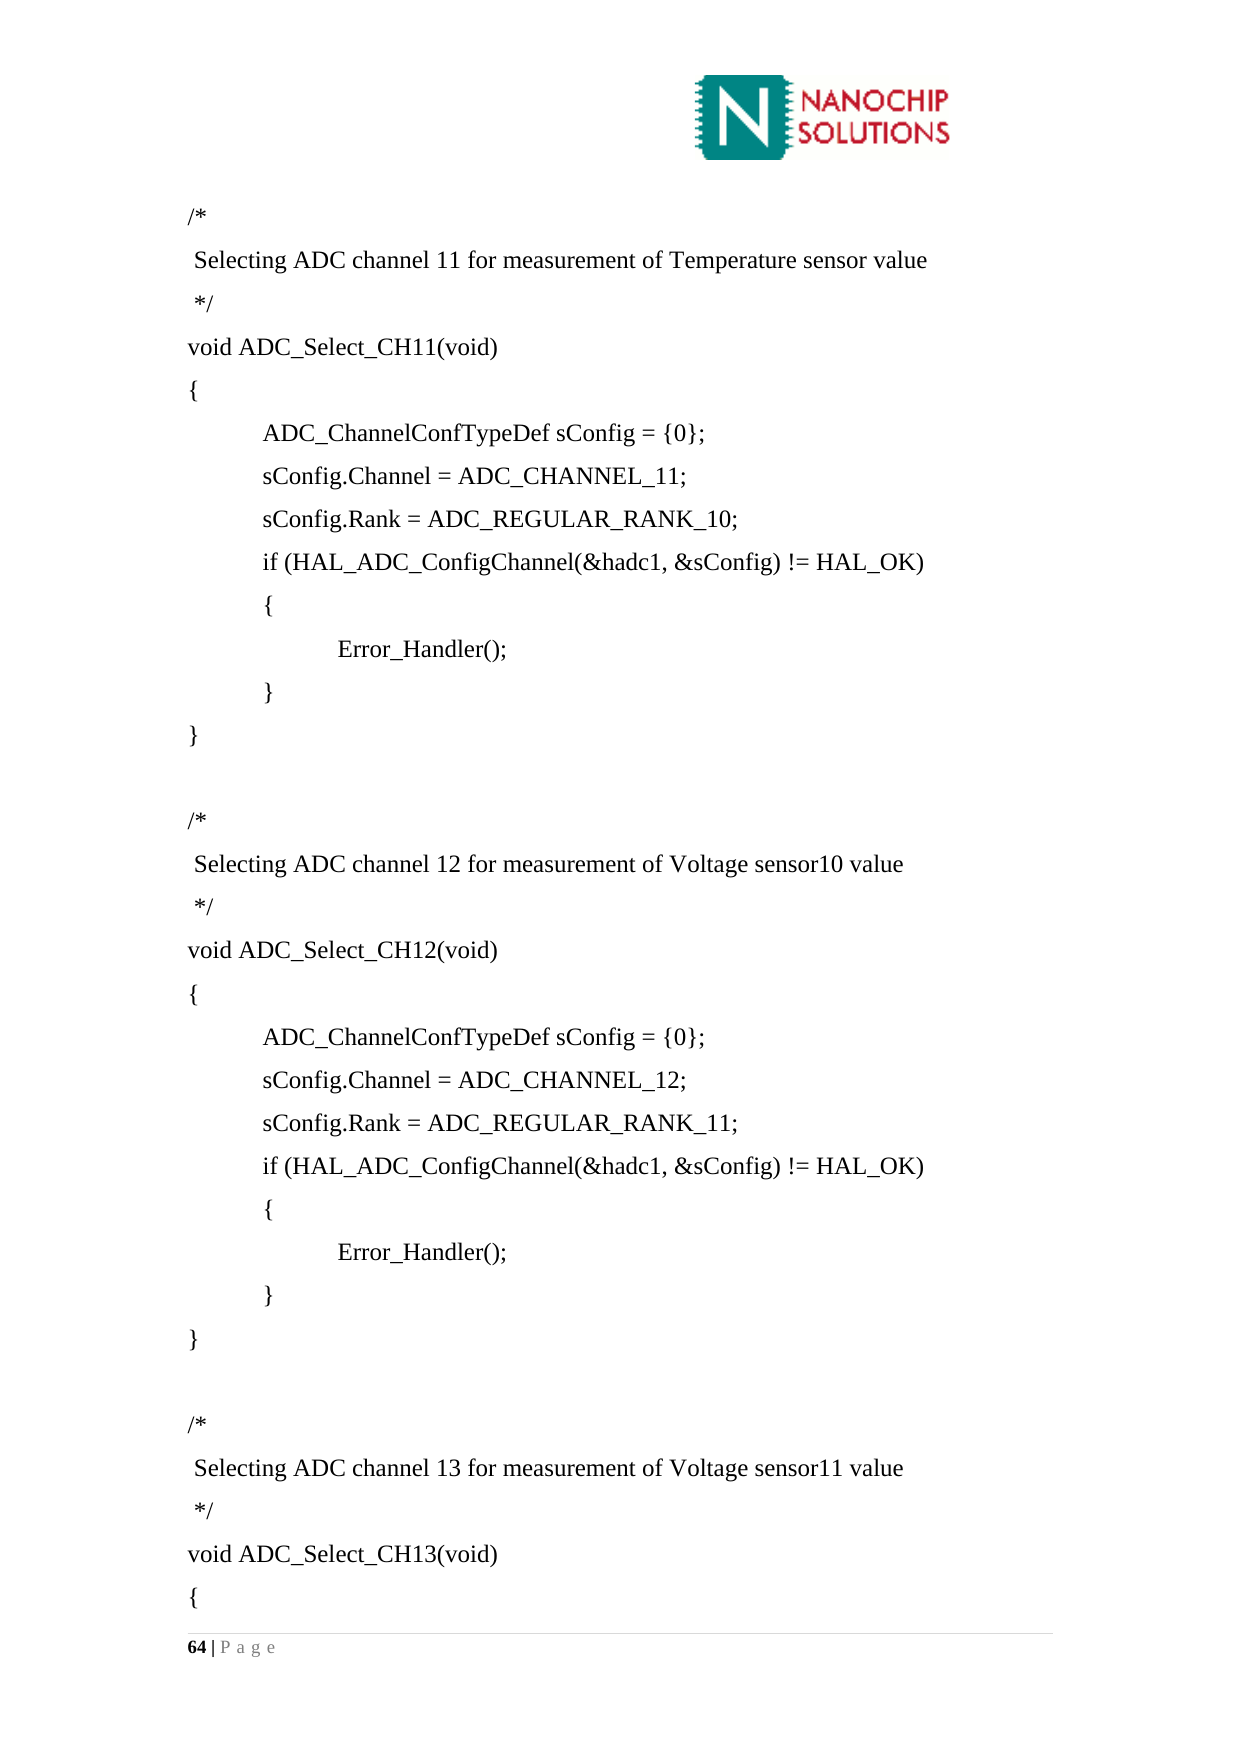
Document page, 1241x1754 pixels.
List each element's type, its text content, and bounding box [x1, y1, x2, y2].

text } [187, 1281, 1053, 1309]
text */ [187, 892, 1053, 921]
text if (HAL_ADC_ConfigChannel(&hadc1, &sConfig) != HAL_OK) [187, 547, 1053, 576]
text sConfig.Channel = ADC_CHANNEL_11; [187, 461, 1053, 490]
text } [187, 720, 1053, 749]
text Error_Handler(); [187, 1237, 1053, 1266]
text { [187, 591, 1053, 619]
text void ADC_Select_CH13(void) [187, 1539, 1053, 1568]
text /* [187, 1410, 1053, 1439]
text { [187, 1194, 1053, 1223]
text Selecting ADC channel 13 for measurement of Voltage sensor11 value [187, 1453, 1053, 1482]
text */ [187, 289, 1053, 317]
text { [187, 375, 1053, 404]
text Error_Handler(); [187, 634, 1053, 662]
text { [187, 979, 1053, 1007]
picture [694, 75, 950, 160]
text } [187, 1324, 1053, 1352]
text Selecting ADC channel 12 for measurement of Voltage sensor10 value [187, 849, 1053, 878]
text void ADC_Select_CH12(void) [187, 936, 1053, 964]
text /* [187, 806, 1053, 835]
text if (HAL_ADC_ConfigChannel(&hadc1, &sConfig) != HAL_OK) [187, 1151, 1053, 1180]
text */ [187, 1496, 1053, 1525]
text Selecting ADC channel 11 for measurement of Temperature sensor value [187, 246, 1053, 274]
text sConfig.Channel = ADC_CHANNEL_12; [187, 1065, 1053, 1094]
text ADC_ChannelConfTypeDef sConfig = {0}; [187, 418, 1053, 447]
text } [187, 677, 1053, 706]
text sConfig.Rank = ADC_REGULAR_RANK_11; [187, 1108, 1053, 1137]
text void ADC_Select_CH11(void) [187, 332, 1053, 361]
text ADC_ChannelConfTypeDef sConfig = {0}; [187, 1022, 1053, 1051]
text { [187, 1582, 1053, 1611]
text /* [187, 202, 1053, 231]
text sConfig.Rank = ADC_REGULAR_RANK_10; [187, 504, 1053, 533]
